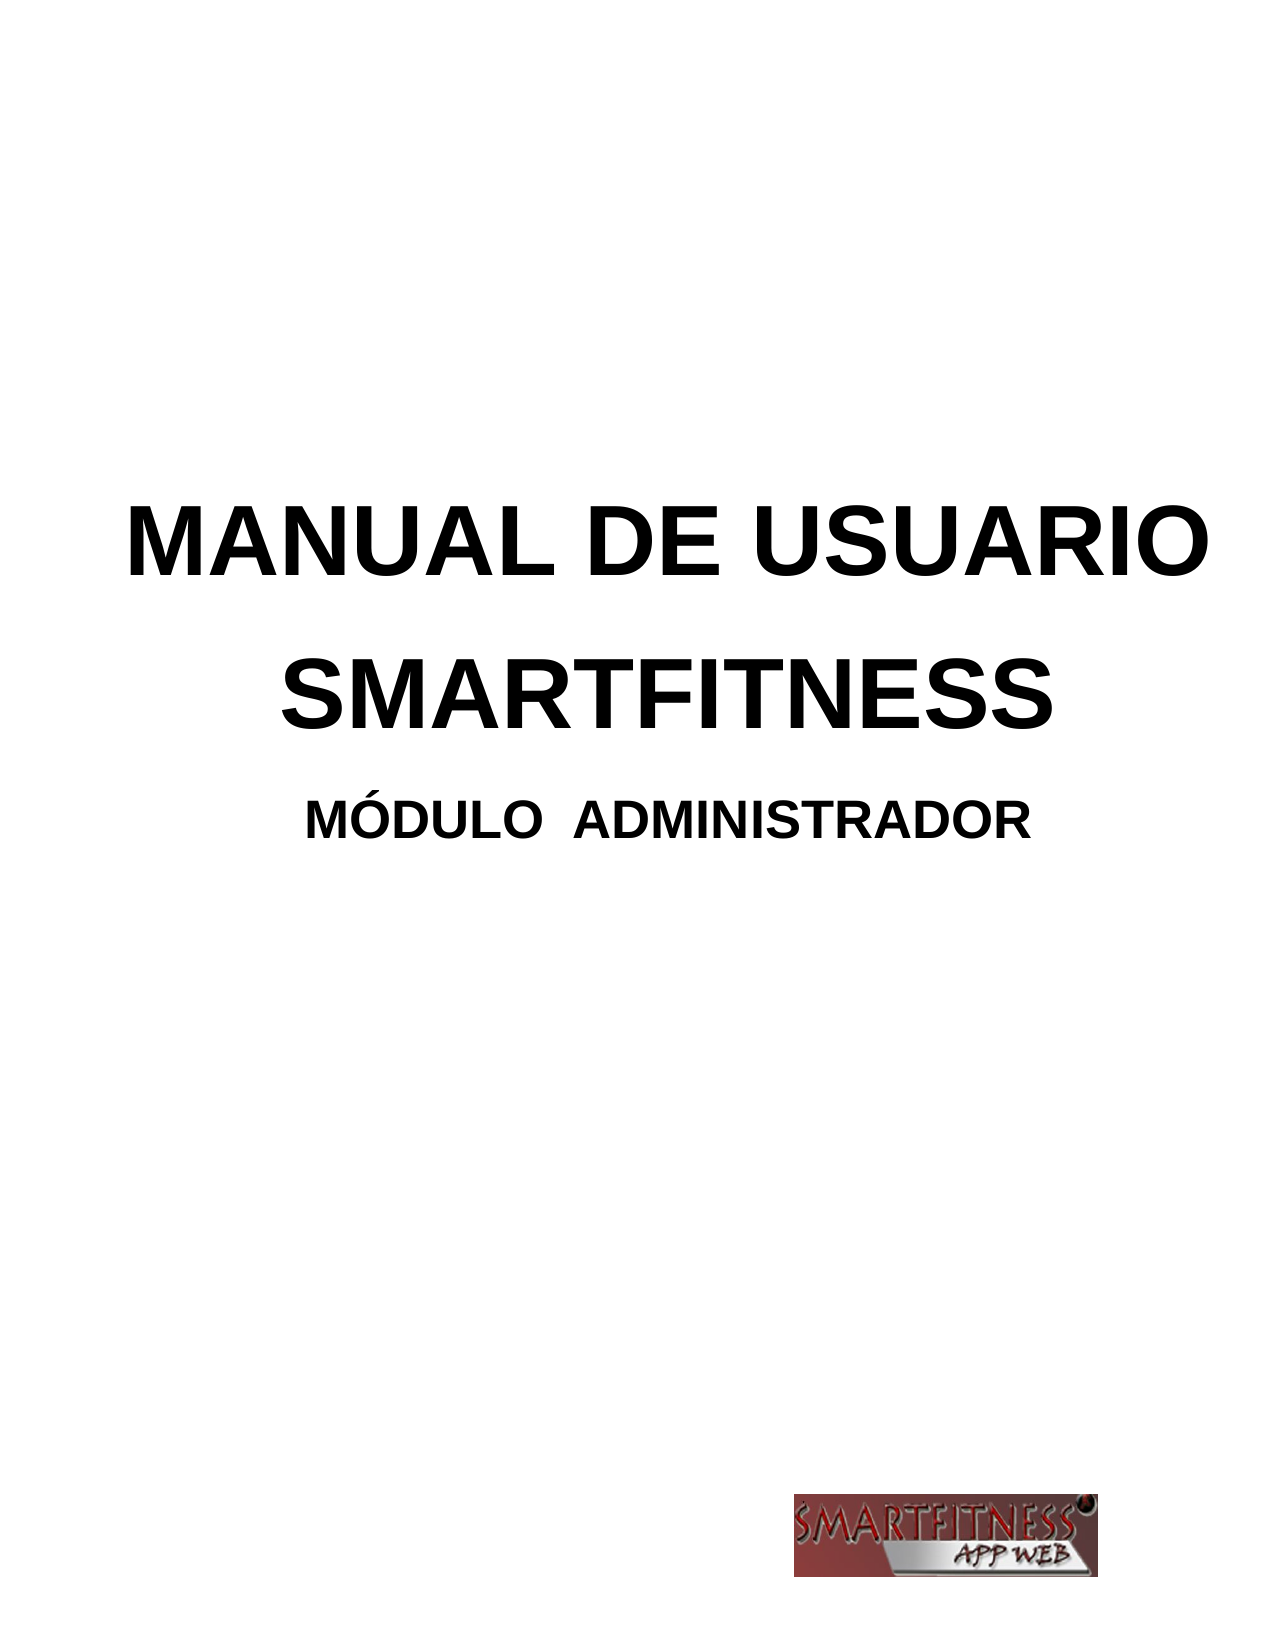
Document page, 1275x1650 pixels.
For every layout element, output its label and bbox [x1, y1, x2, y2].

picture [794, 1494, 1098, 1577]
